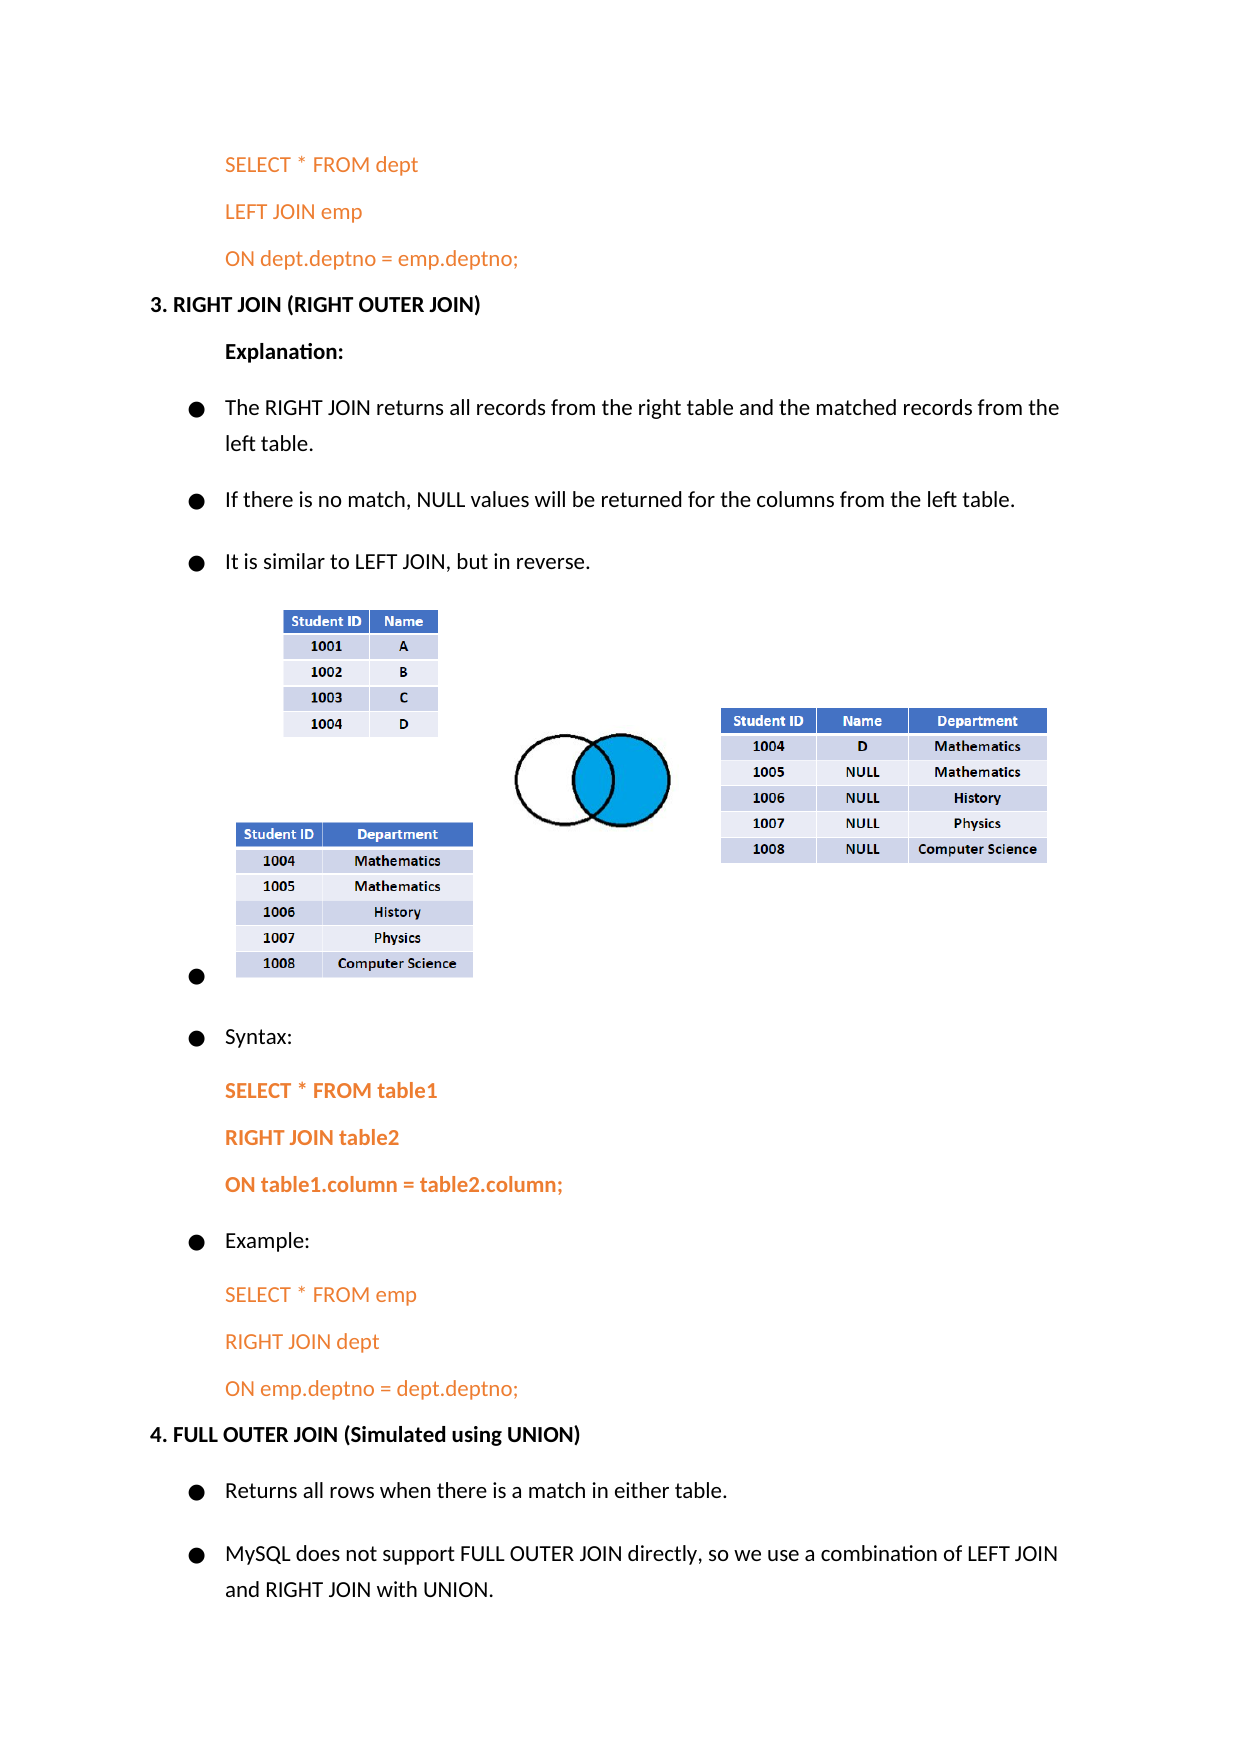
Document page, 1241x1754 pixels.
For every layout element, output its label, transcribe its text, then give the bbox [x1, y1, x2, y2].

text ON emp.deptno = dept.deptno; [225, 1374, 1090, 1402]
text Explanation: [150, 337, 1090, 366]
text RIGHT JOIN dept [225, 1327, 1090, 1355]
text 4. FULL OUTER JOIN (Simulated using UNION) [150, 1421, 1090, 1449]
text ON dept.deptno = emp.deptno; [225, 244, 1090, 272]
text SELECT * FROM dept [225, 150, 1090, 178]
list Example: [187, 1217, 1090, 1260]
list The RIGHT JOIN returns all records from the right table and the matched records from the left table. [187, 384, 1090, 457]
list Syntax: [187, 1014, 1090, 1057]
picture [225, 601, 1052, 982]
text RIGHT JOIN table2 [225, 1123, 1090, 1152]
list Returns all rows when there is a match in either table. [187, 1467, 1090, 1510]
text ON table1.column = table2.column; [225, 1170, 1090, 1198]
text 3. RIGHT JOIN (RIGHT OUTER JOIN) [150, 291, 1090, 319]
text LEFT JOIN emp [225, 197, 1090, 225]
list If there is no match, NULL values will be returned for the columns from the left table. [187, 476, 1090, 519]
text SELECT * FROM table1 [225, 1077, 1090, 1105]
list It is similar to LEFT JOIN, but in reverse. [187, 539, 1090, 582]
text SELECT * FROM emp [225, 1280, 1090, 1308]
list MySQL does not support FULL OUTER JOIN directly, so we use a combination of LEFT JOIN and RIGHT JOIN with UNION. [187, 1530, 1090, 1603]
